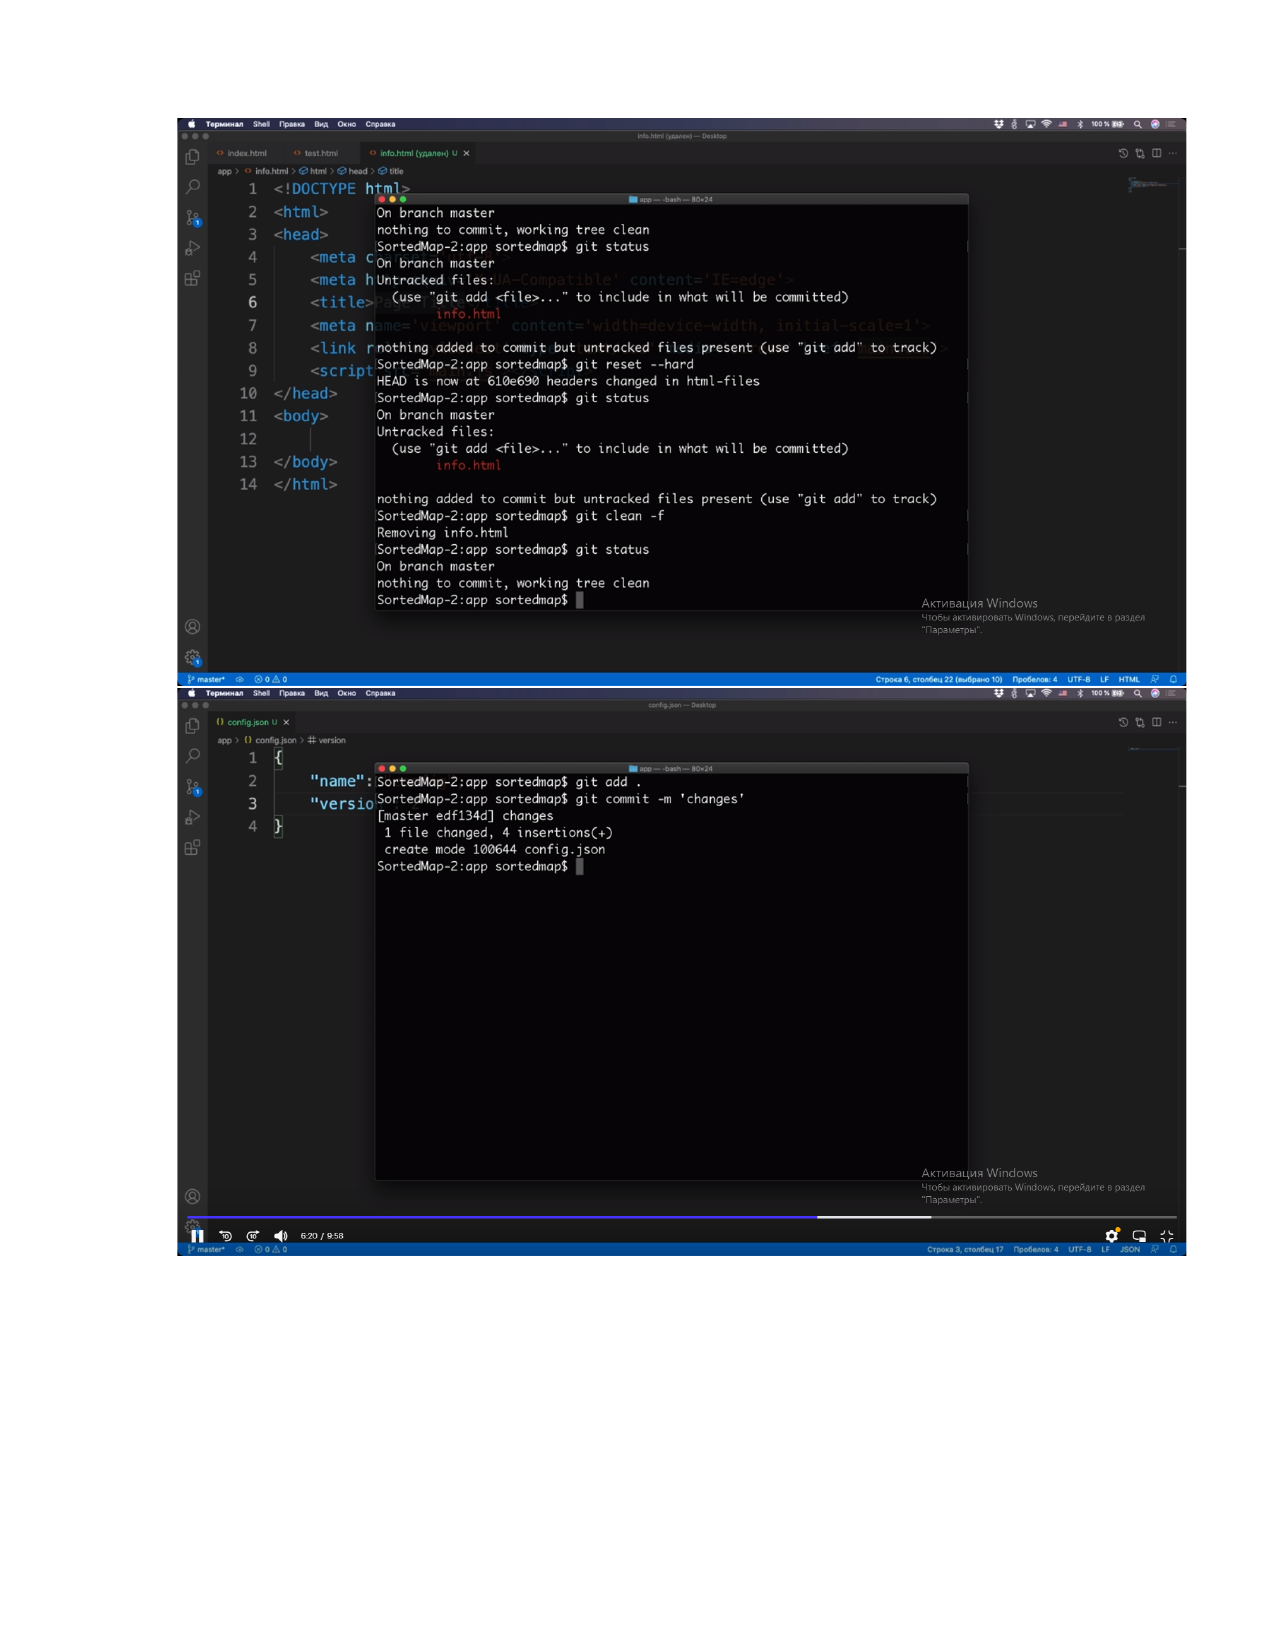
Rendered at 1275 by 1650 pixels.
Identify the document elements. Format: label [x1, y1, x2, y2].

picture [177, 118, 1187, 686]
picture [177, 688, 1187, 1256]
